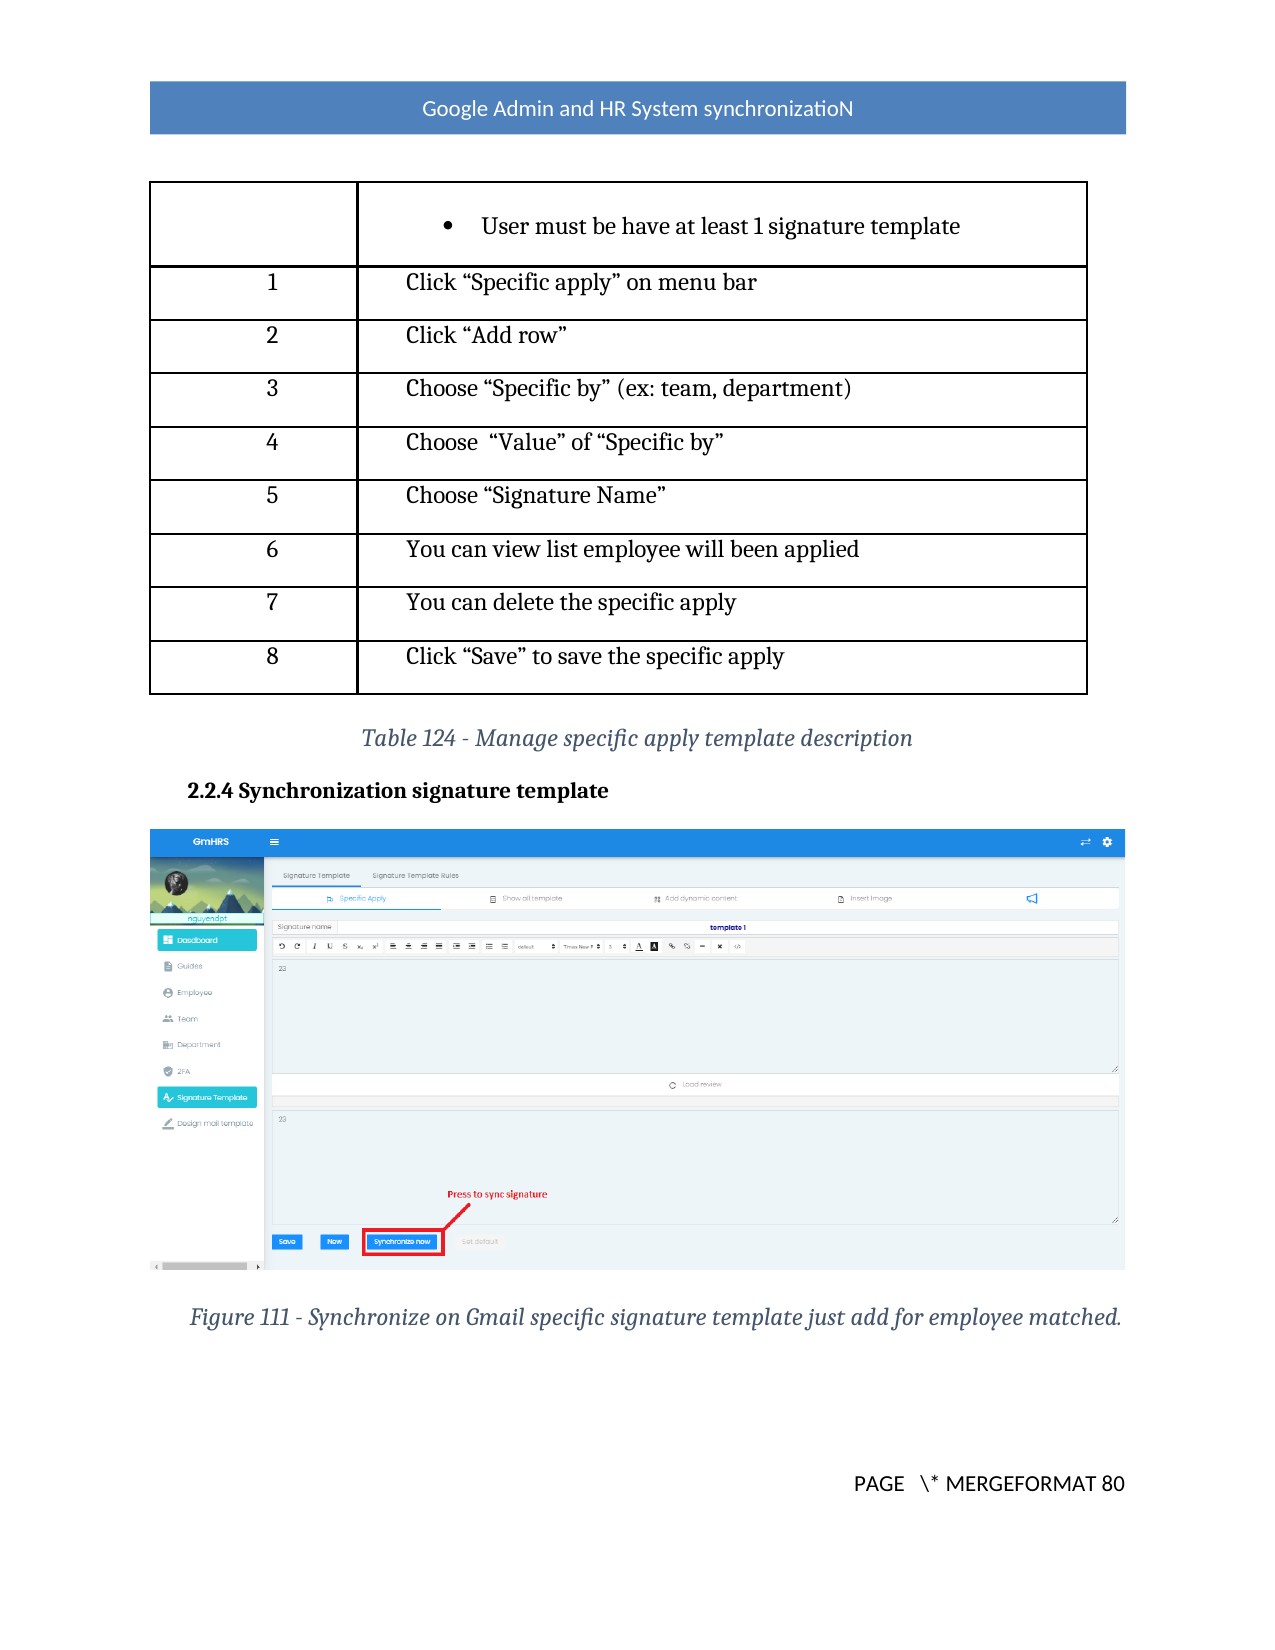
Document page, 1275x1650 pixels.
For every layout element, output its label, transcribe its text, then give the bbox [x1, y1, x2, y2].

subtitle 2.2.4 Synchronization signature template [187, 778, 1125, 804]
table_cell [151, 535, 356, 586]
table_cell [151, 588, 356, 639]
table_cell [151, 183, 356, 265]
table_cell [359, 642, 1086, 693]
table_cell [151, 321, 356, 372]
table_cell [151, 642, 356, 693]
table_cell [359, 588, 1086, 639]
text Figure 111 - Synchronize on Gmail specific signature template just add for employee matched. [187, 1303, 1125, 1332]
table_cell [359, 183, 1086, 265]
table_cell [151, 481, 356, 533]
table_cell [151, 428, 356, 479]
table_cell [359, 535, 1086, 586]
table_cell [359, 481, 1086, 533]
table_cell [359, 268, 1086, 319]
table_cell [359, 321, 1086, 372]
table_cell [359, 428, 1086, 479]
picture [150, 829, 1125, 1270]
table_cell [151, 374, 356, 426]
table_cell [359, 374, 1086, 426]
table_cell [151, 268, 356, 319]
